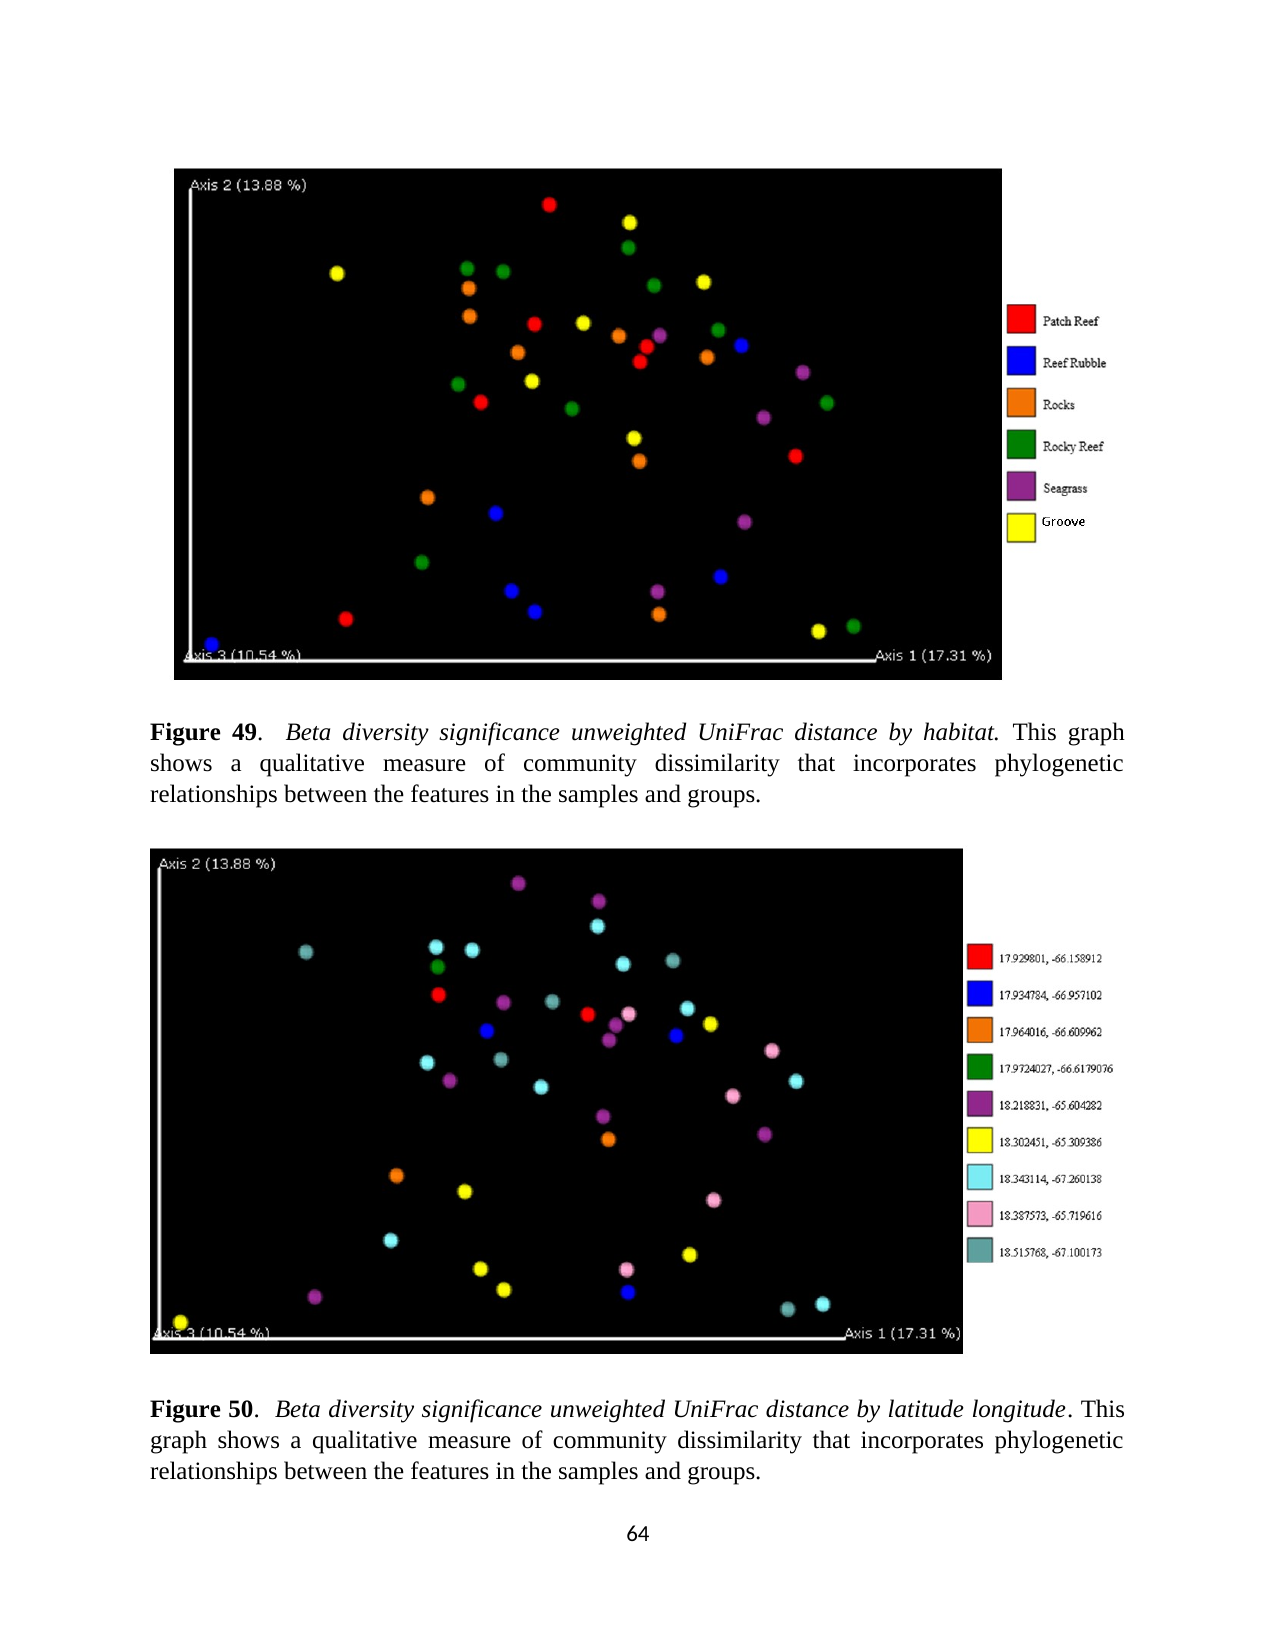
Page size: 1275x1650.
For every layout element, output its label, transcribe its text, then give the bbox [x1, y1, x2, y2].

picture [150, 150, 1125, 699]
picture [150, 827, 1125, 1376]
text Figure 50. Beta diversity significance unweighted UniFrac distance by latitude longitude. This graph shows a qualitative measure of community dissimilarity that incorporates phylogenetic relationships between the features in the samples and groups. [150, 1394, 1125, 1485]
text Figure 49. Beta diversity significance unweighted UniFrac distance by habitat. This graph shows a qualitative measure of community dissimilarity that incorporates phylogenetic relationships between the features in the samples and groups. [150, 717, 1125, 808]
